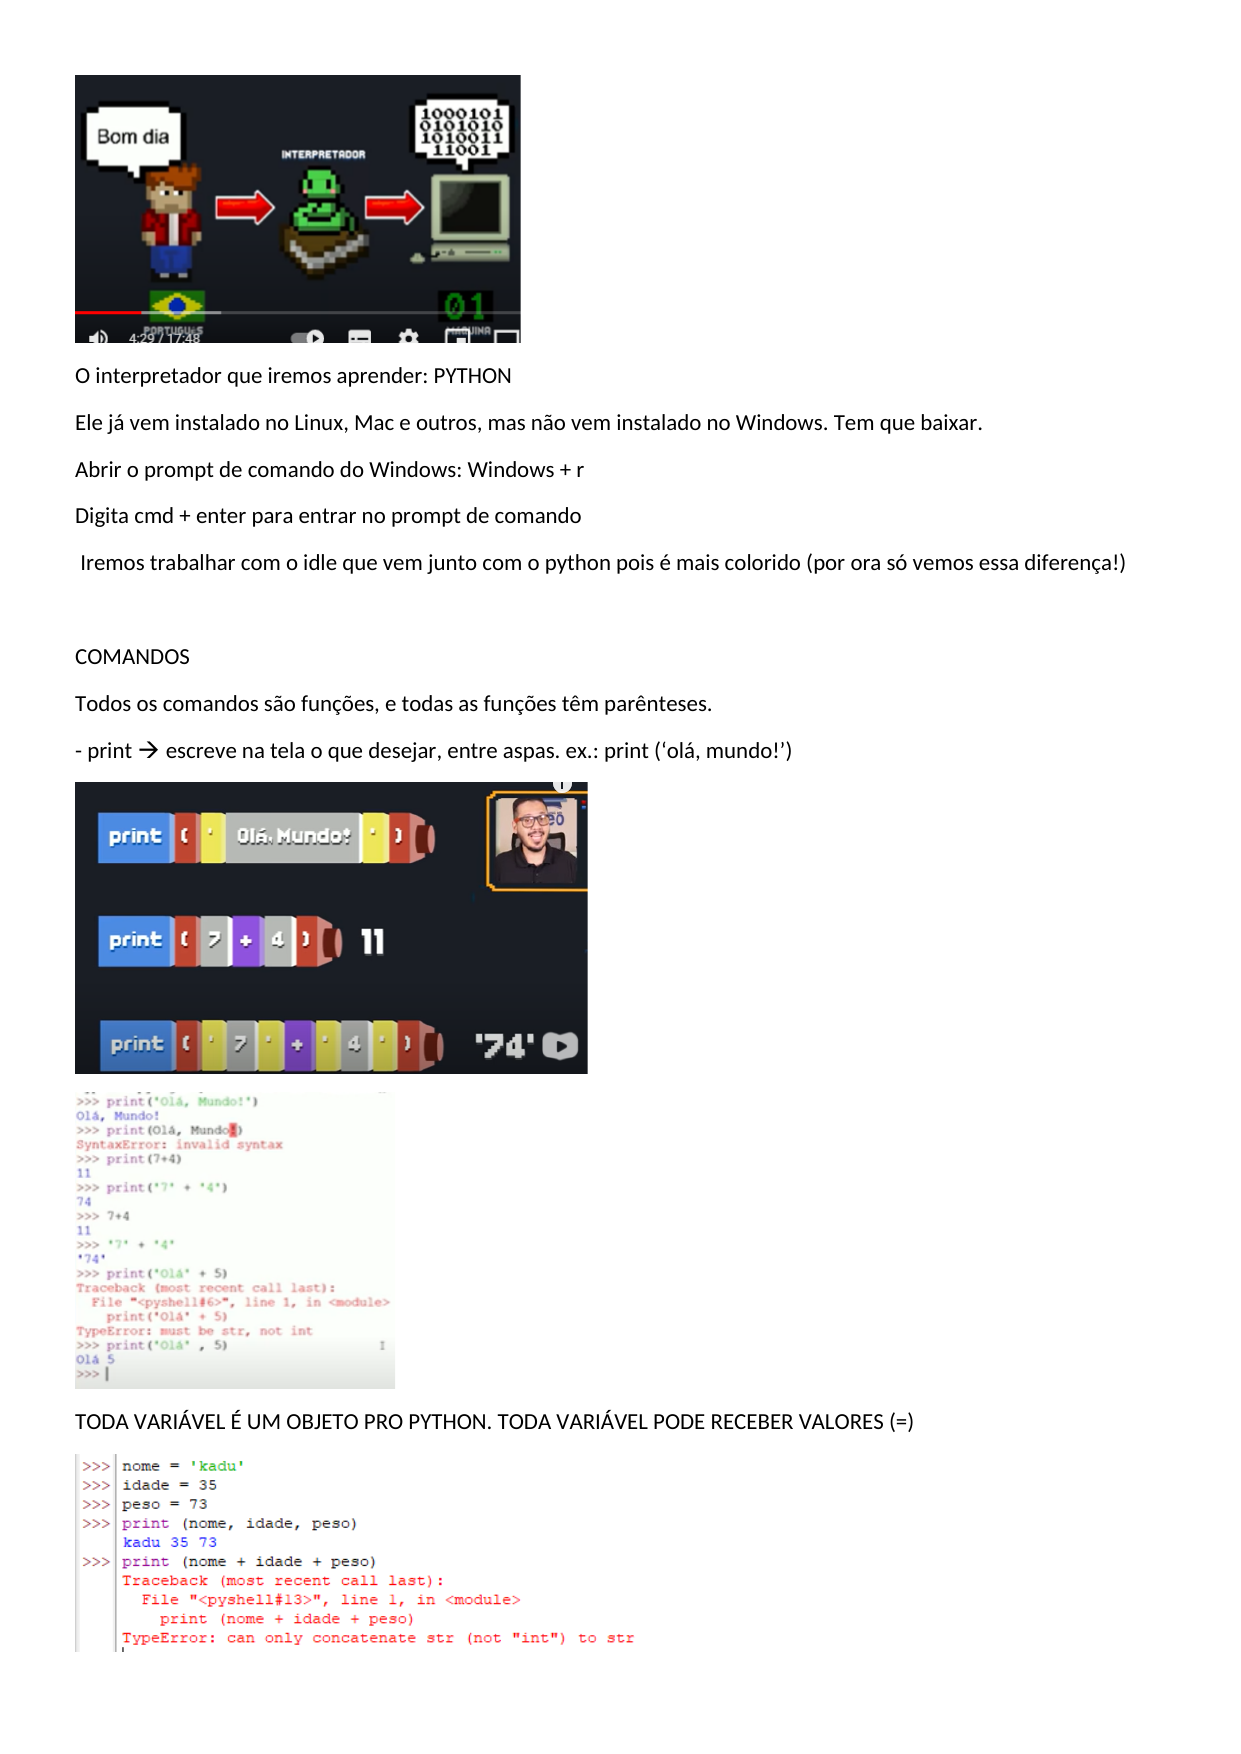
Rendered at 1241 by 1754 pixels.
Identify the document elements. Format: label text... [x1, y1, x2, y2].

text Iremos trabalhar com o idle que vem junto com o python pois é mais colorido (por ora só vemos essa diferença!) [75, 548, 1165, 577]
text Todos os comandos são funções, e todas as funções têm parênteses. [75, 689, 1165, 717]
text - print escreve na tela o que desejar, entre aspas. ex.: print (‘olá, mundo!’) [75, 736, 1165, 764]
text Ele já vem instalado no Linux, Mac e outros, mas não vem instalado no Windows. Tem que baixar. [75, 408, 1165, 436]
text Abrir o prompt de comando do Windows: Windows + r [75, 455, 1165, 483]
picture [75, 1454, 641, 1652]
picture [75, 75, 521, 343]
picture [75, 782, 588, 1074]
text COMANDOS [75, 642, 1165, 670]
text Digita cmd + enter para entrar no prompt de comando [75, 502, 1165, 530]
text TODA VARIÁVEL É UM OBJETO PRO PYTHON. TODA VARIÁVEL PODE RECEBER VALORES (=) [75, 1407, 1165, 1435]
picture [75, 1092, 396, 1389]
text O interpretador que iremos aprender: PYTHON [75, 361, 1165, 389]
